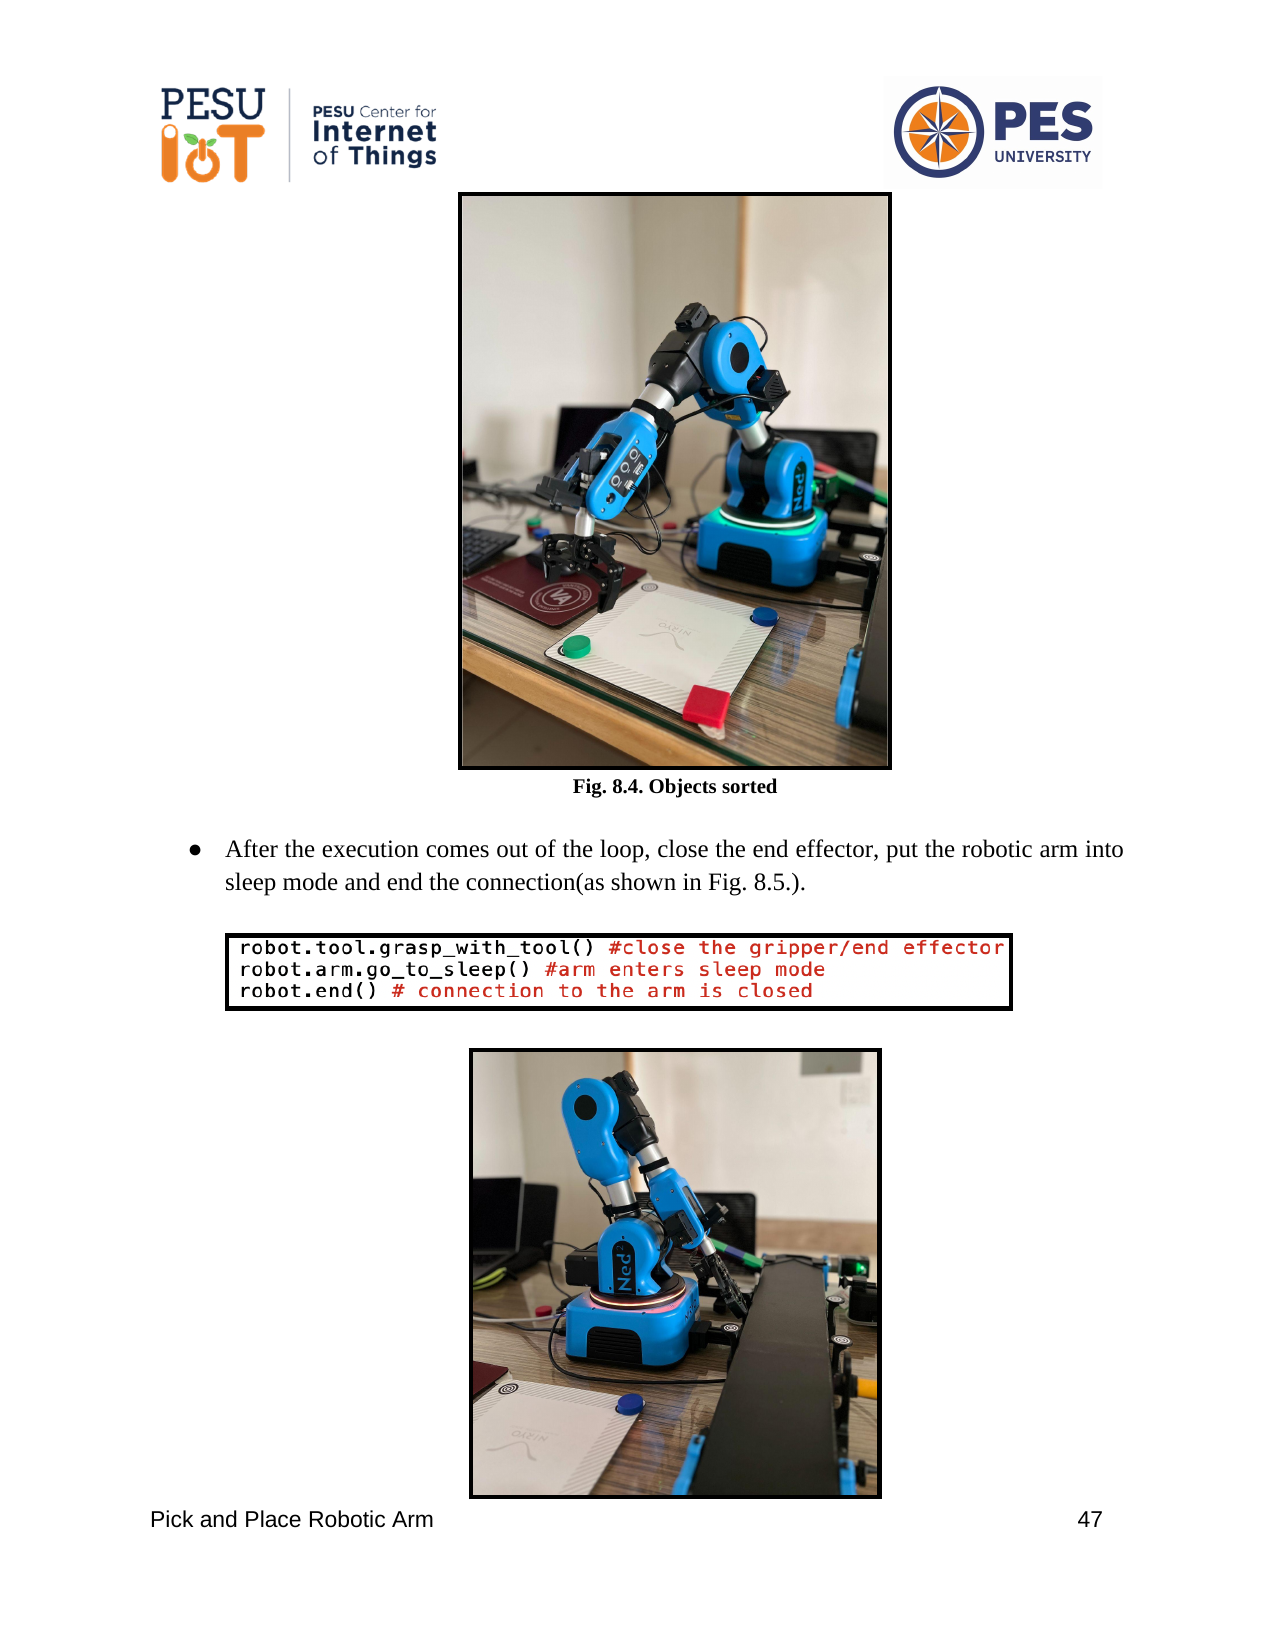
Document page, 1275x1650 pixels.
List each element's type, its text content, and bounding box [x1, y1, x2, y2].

list After the execution comes out of the loop, close the end effector, put the robotic arm into sleep mode and end the connection(as shown in Fig. 8.5.). [187, 834, 1125, 896]
picture [473, 1052, 877, 1495]
picture [883, 76, 1103, 189]
picture [229, 938, 1009, 1006]
picture [462, 196, 888, 766]
text Fig. 8.4. Objects sorted [225, 774, 1125, 798]
picture [150, 75, 438, 189]
